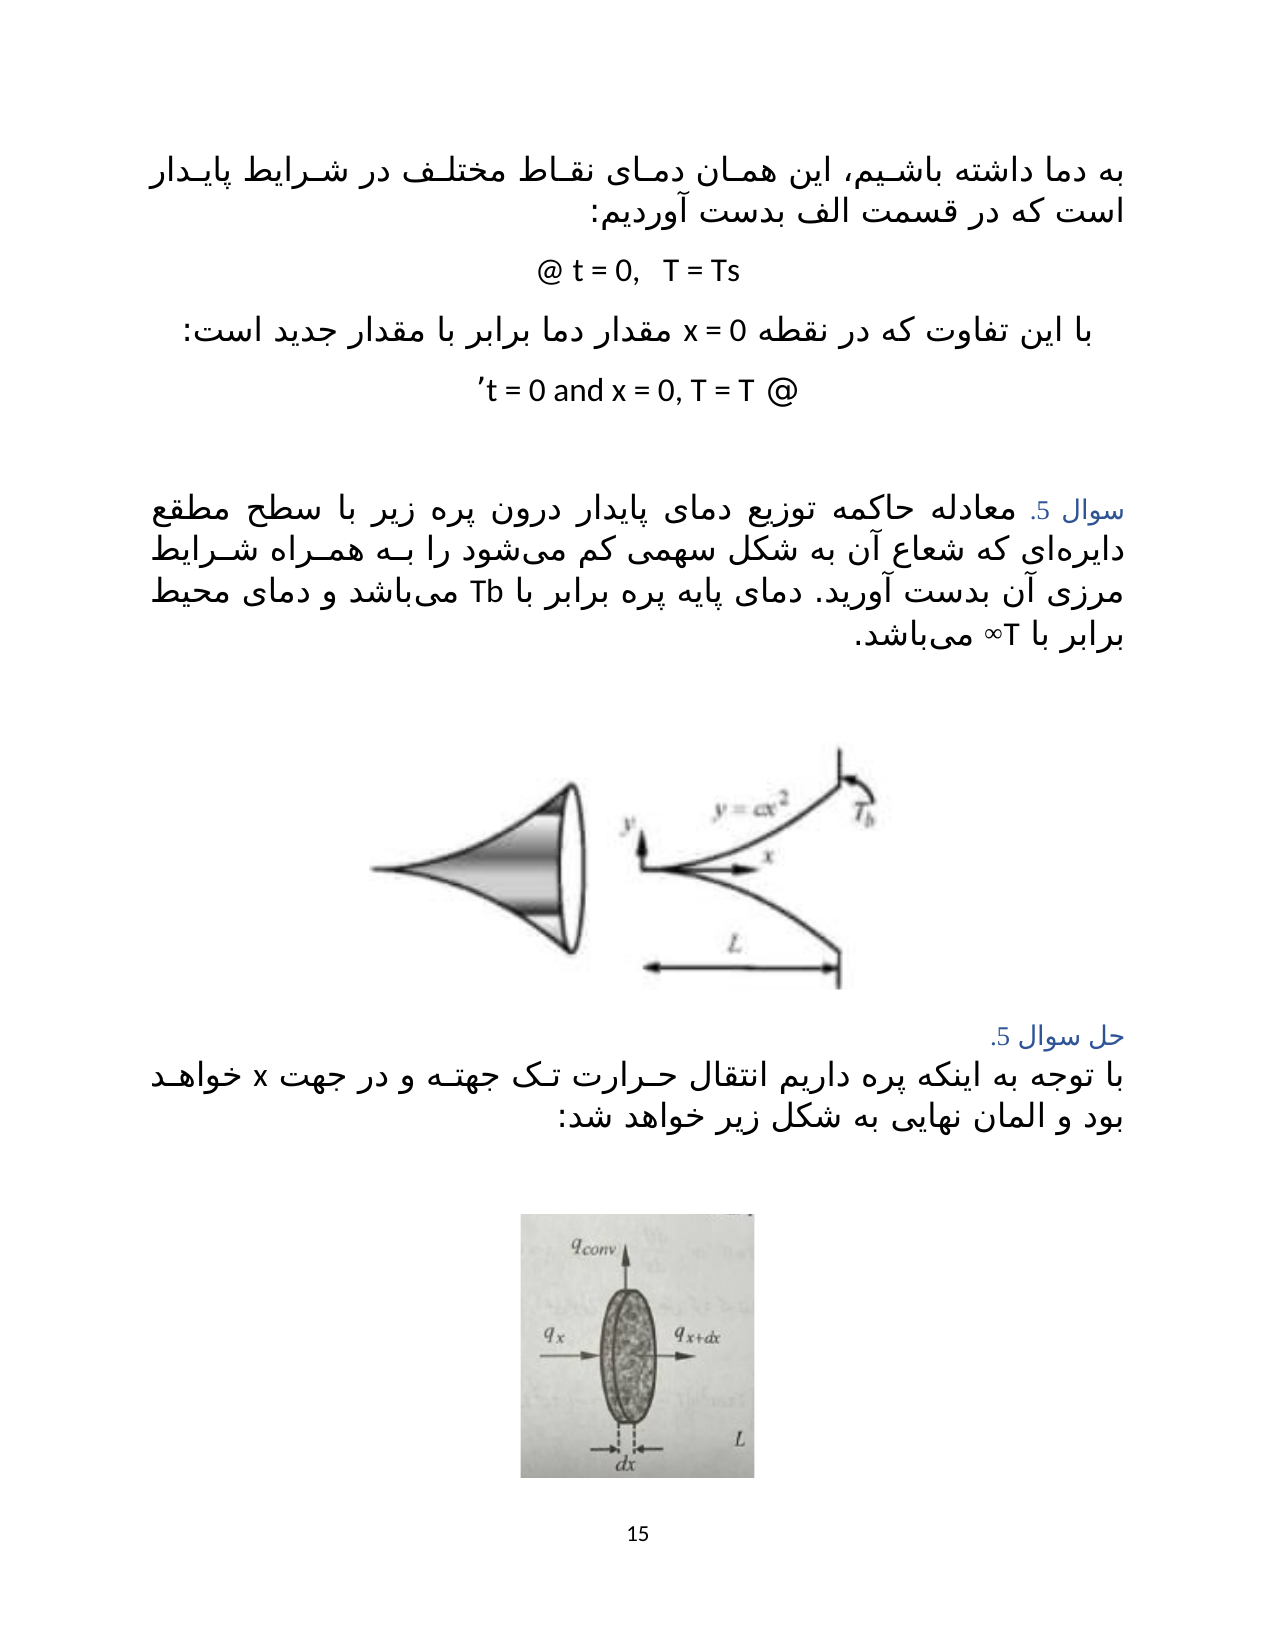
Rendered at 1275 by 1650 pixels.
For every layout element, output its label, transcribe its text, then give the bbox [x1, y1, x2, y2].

text @ t = 0 and x = 0, T = T’ [150, 368, 1125, 409]
text با توجه به اینکه پره داریم انتقال حرارت تک جهته و در جهت x خواهد بود و المان نهایی به شکل زیر خواهد شد: [150, 1054, 1125, 1136]
text @ t = 0, T = Ts [150, 249, 1125, 290]
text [150, 150, 1125, 230]
subtitle حل سوال 5. [150, 1020, 1125, 1051]
picture [520, 1214, 755, 1478]
text با این تفاوت که در نقطه x = 0 مقدار دما برابر با مقدار جدید است: [150, 309, 1125, 349]
text سوال 5. معادله حاکمه توزیع دمای پایدار درون پره زیر با سطح مطقع دایره‌ای که شعاع آن به شکل سهمی کم می‌شود را به همراه شرایط مرزی آن بدست آورید. دمای پایه پره برابر با Tb می‌باشد و دمای محیط برابر با T می‌باشد. [150, 488, 1125, 654]
